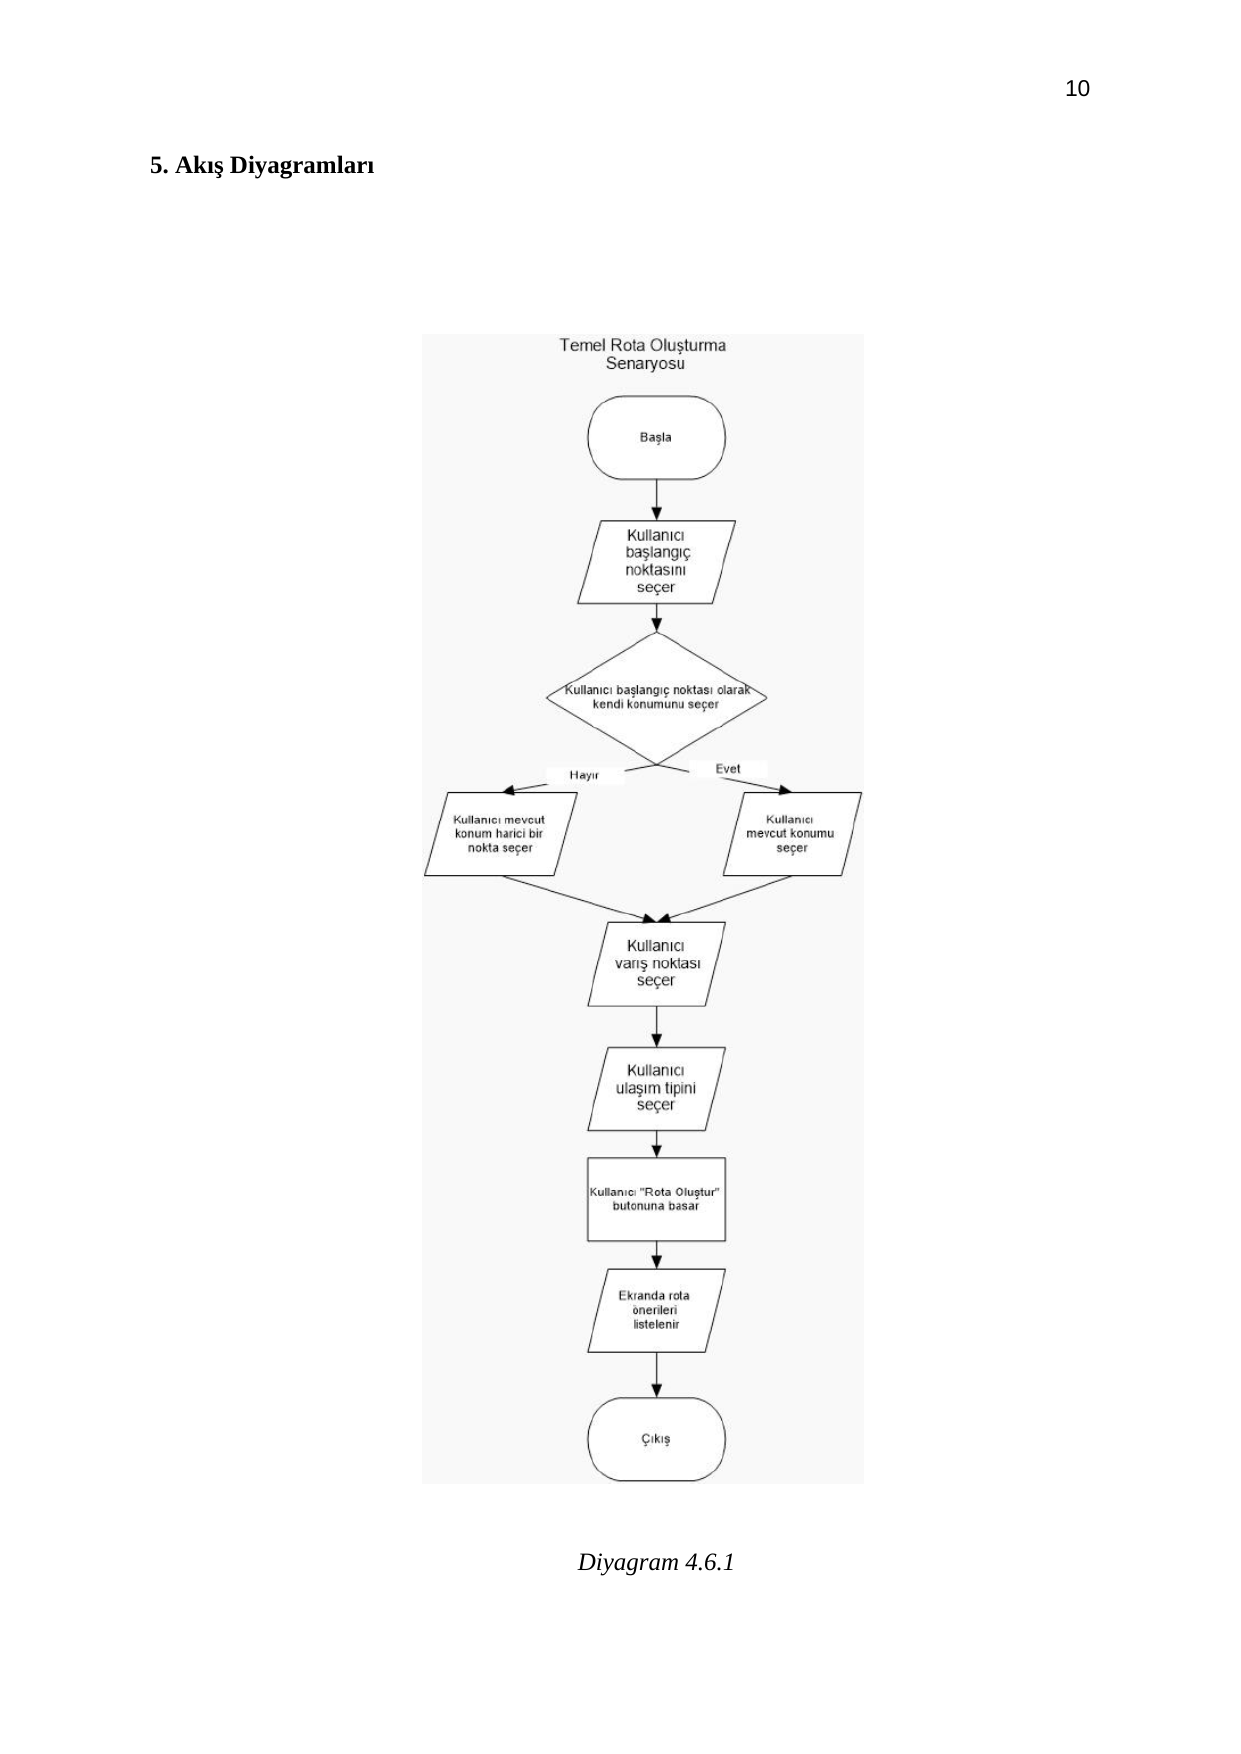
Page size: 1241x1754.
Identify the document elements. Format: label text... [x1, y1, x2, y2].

picture [331, 263, 984, 1518]
text Diyagram 4.6.1 [150, 1547, 1090, 1575]
subtitle 5. Akış Diyagramları [150, 150, 1090, 179]
